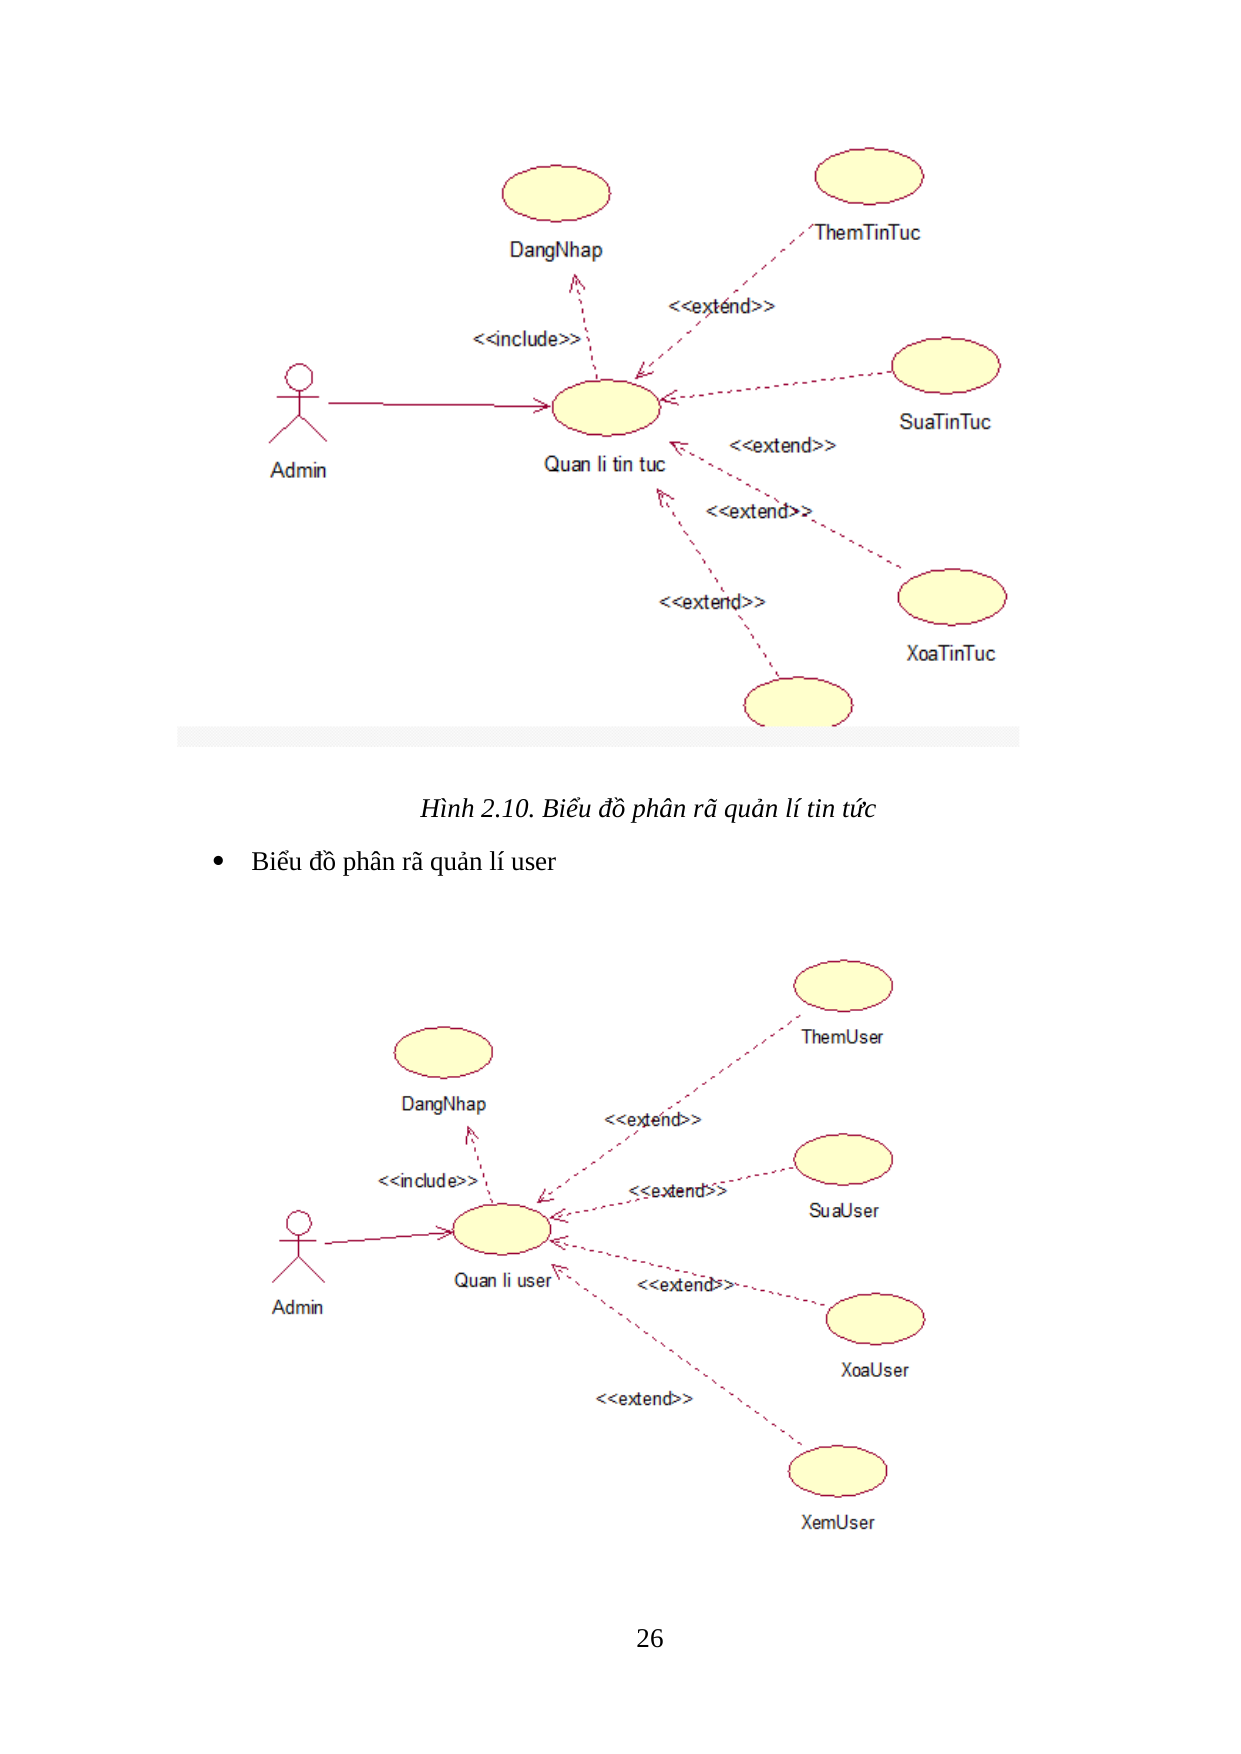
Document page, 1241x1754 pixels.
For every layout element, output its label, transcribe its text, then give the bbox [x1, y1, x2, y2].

list Biểu đồ phân rã quản lí user [213, 842, 1122, 879]
picture [177, 907, 997, 1552]
picture [177, 132, 1020, 747]
text Hình 2.10. Biểu đồ phân rã quản lí tin tức [177, 788, 1122, 826]
